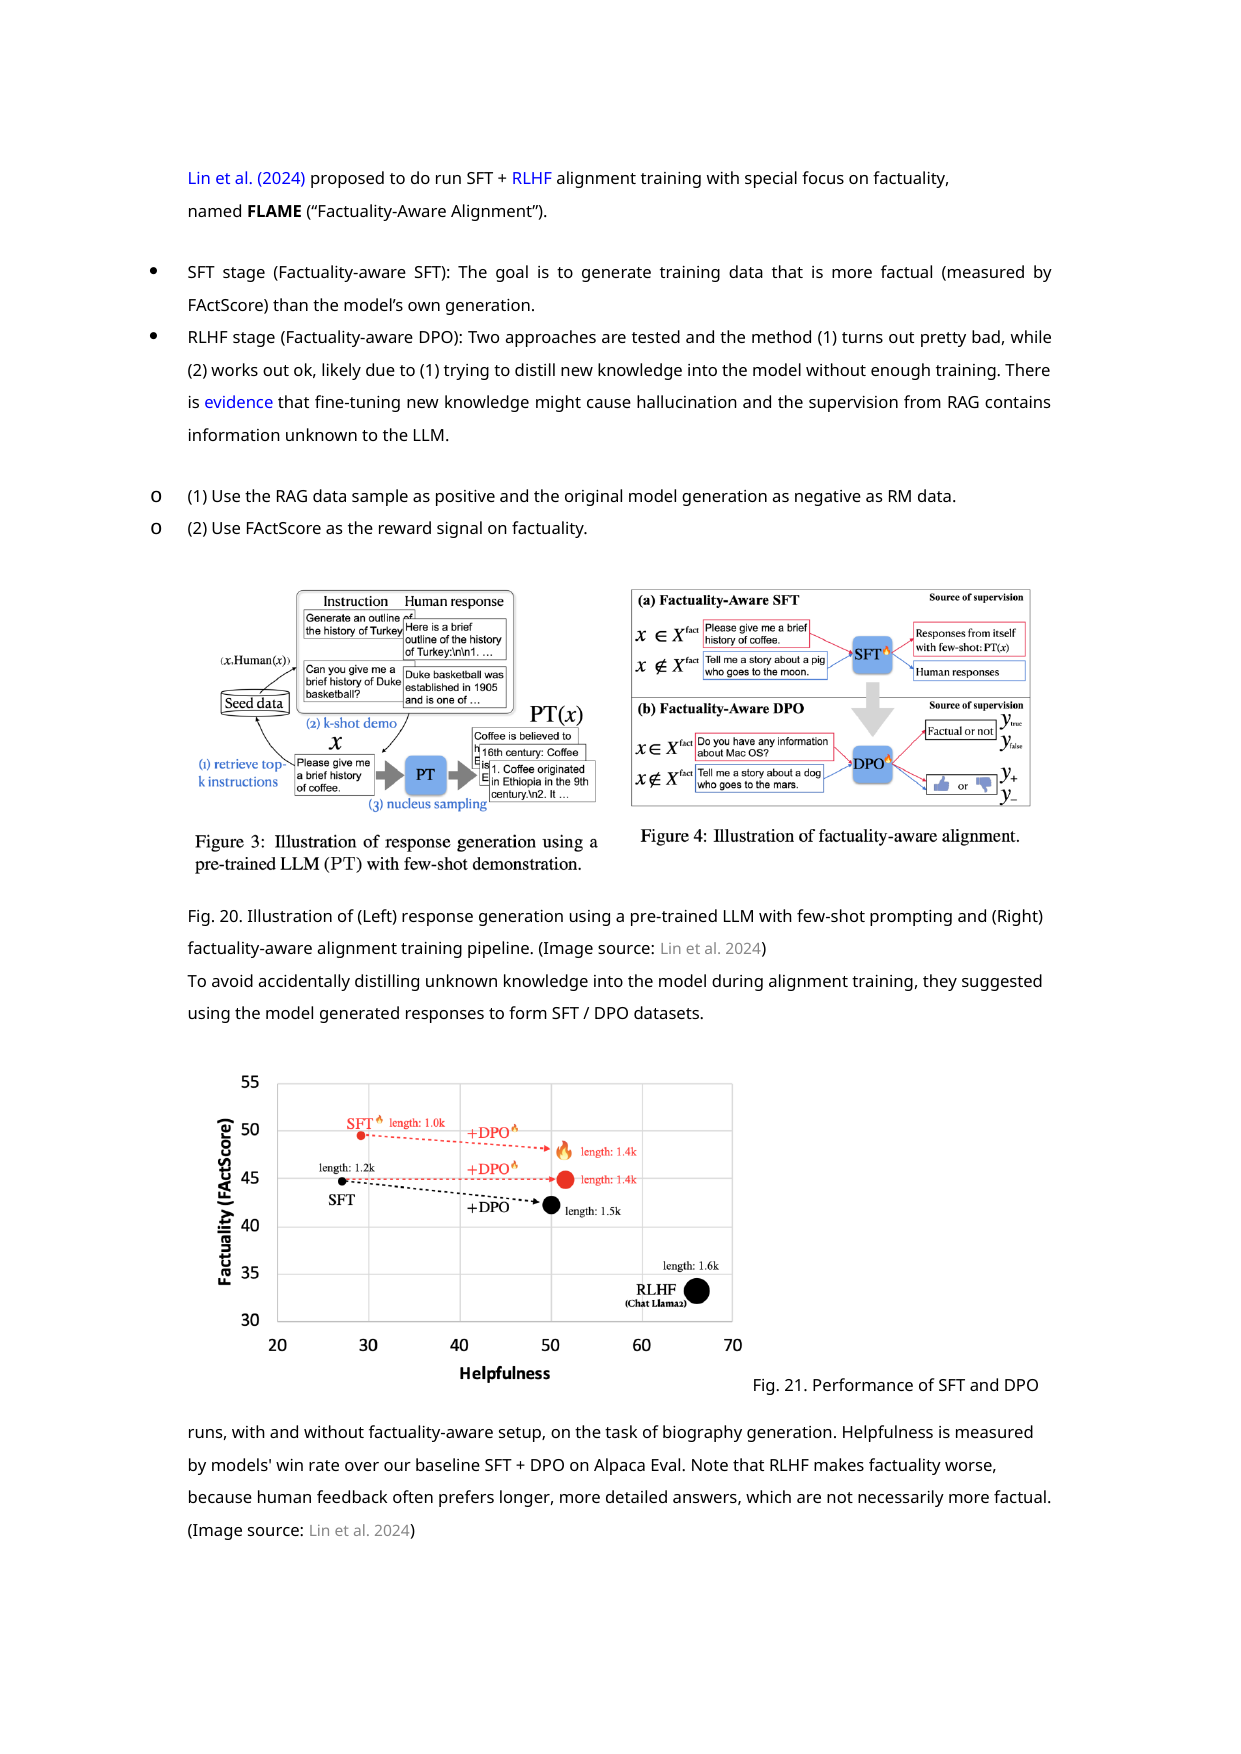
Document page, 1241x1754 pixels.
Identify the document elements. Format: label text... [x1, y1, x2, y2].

list (2) Use FActScore as the reward signal on factuality. [150, 513, 1053, 545]
text To avoid accidentally distilling unknown knowledge into the model during alignment training, they suggested using the model generated responses to form SFT / DPO datasets. [187, 964, 1053, 1029]
list SFT stage (Factuality-aware SFT): The goal is to generate training data that is more factual (measured by FActScore) than the model’s own generation. [150, 256, 1053, 321]
text Lin et al. (2024) proposed to do run SFT + RLHF alignment training with special focus on factuality, named FLAME (“Factuality-Aware Alignment”). [187, 162, 1053, 227]
list RLHF stage (Factuality-aware DPO): Two approaches are tested and the method (1) turns out pretty bad, while (2) works out ok, likely due to (1) trying to distill new knowledge into the model without enough training. There is evidence that fine-tuning new knowledge might cause hallucination and the supervision from RAG contains information unknown to the LLM. [150, 321, 1053, 451]
picture [187, 1058, 753, 1392]
list (1) Use the RAG data sample as positive and the original model generation as negative as RM data. [150, 480, 1053, 513]
picture [187, 574, 1043, 886]
